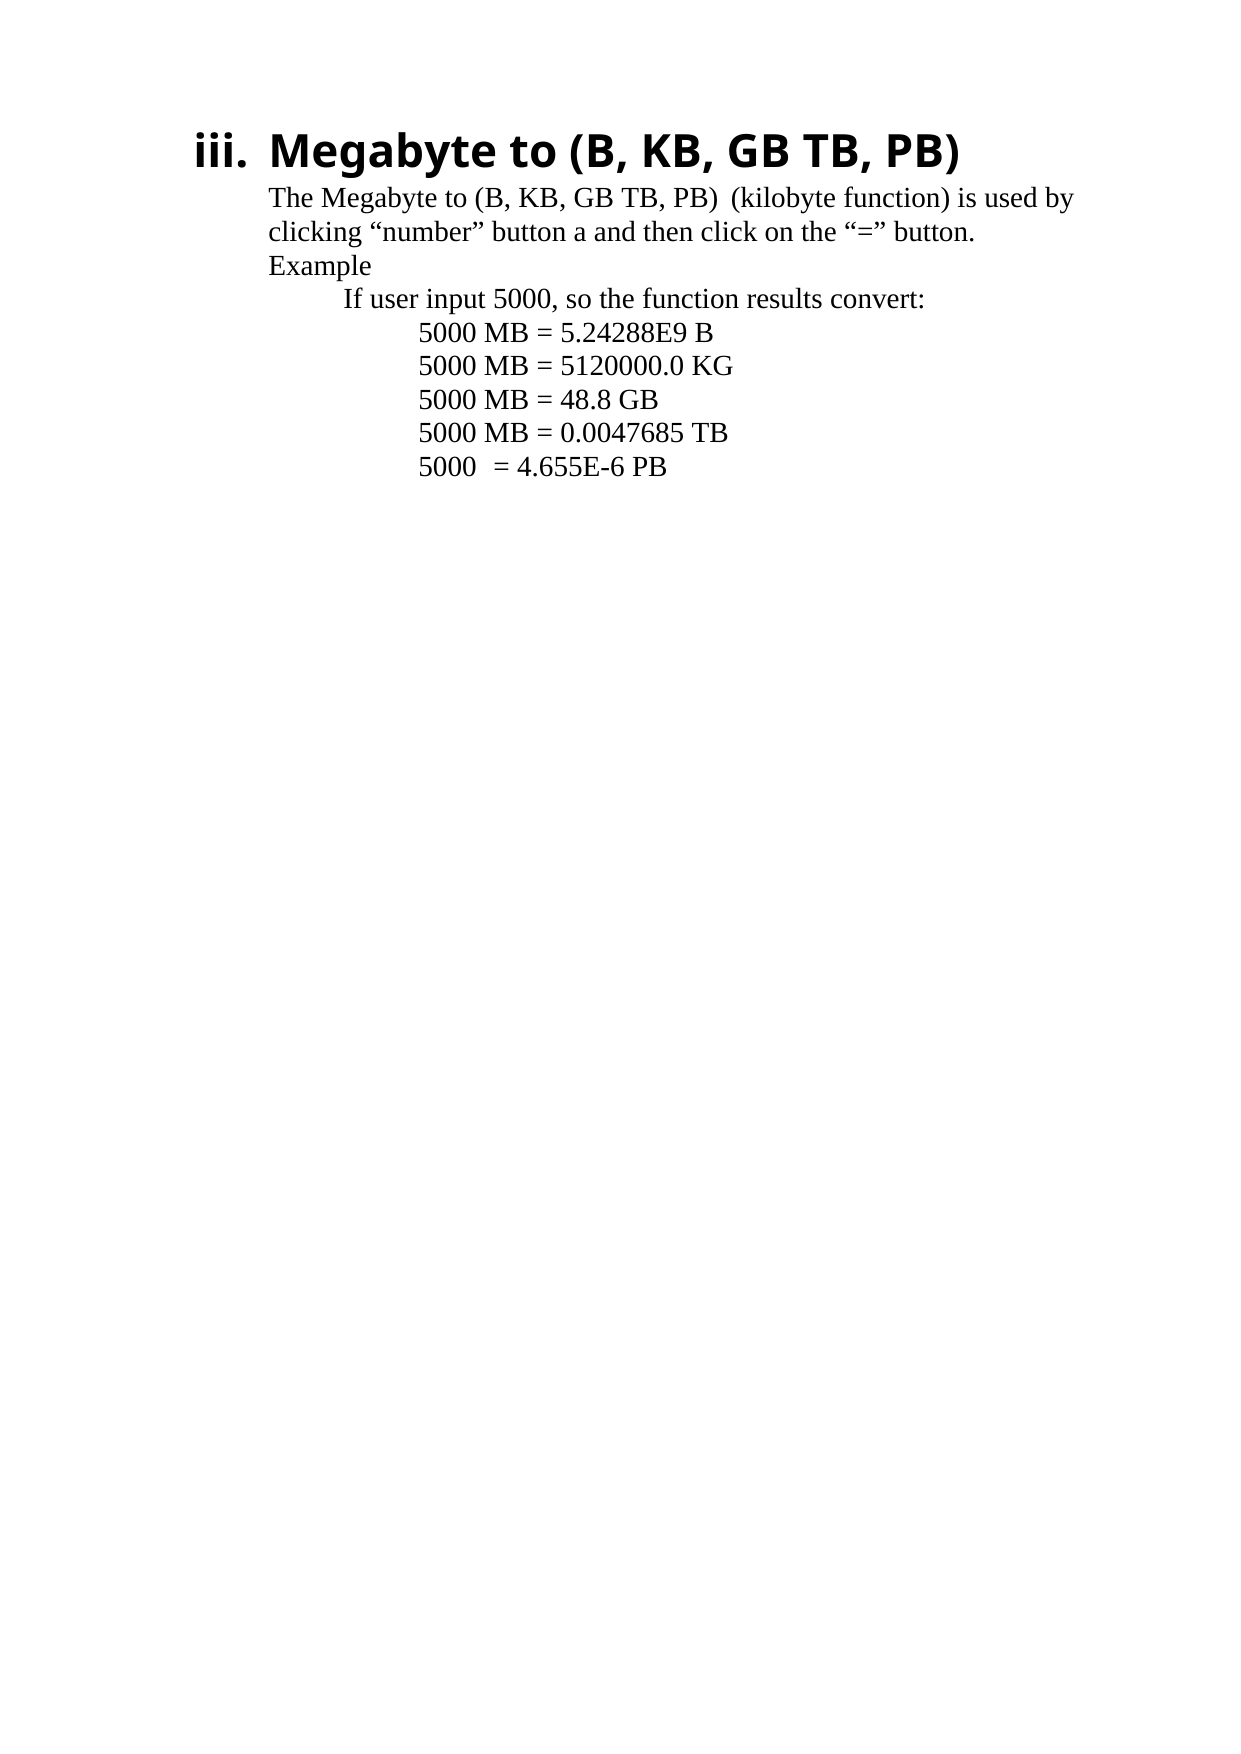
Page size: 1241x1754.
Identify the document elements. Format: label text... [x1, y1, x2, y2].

list Example [268, 248, 1122, 281]
list If user input 5000, so the function results convert: [268, 281, 1122, 315]
list 5000 MB = 5.24288E9 B [268, 315, 1122, 348]
list Megabyte to (B, KB, GB TB, PB) [193, 118, 1122, 181]
list 5000 MB = 5120000.0 KG [418, 348, 1122, 382]
list 5000 MB = 0.0047685 TB [418, 415, 1122, 449]
list The Megabyte to (B, KB, GB TB, PB) (kilobyte function) is used by clicking “number” button a and then click on the “=” button. [268, 181, 1122, 248]
list = 4.655E-6 PB [418, 449, 1122, 482]
list 5000 MB = 48.8 GB [418, 382, 1122, 415]
